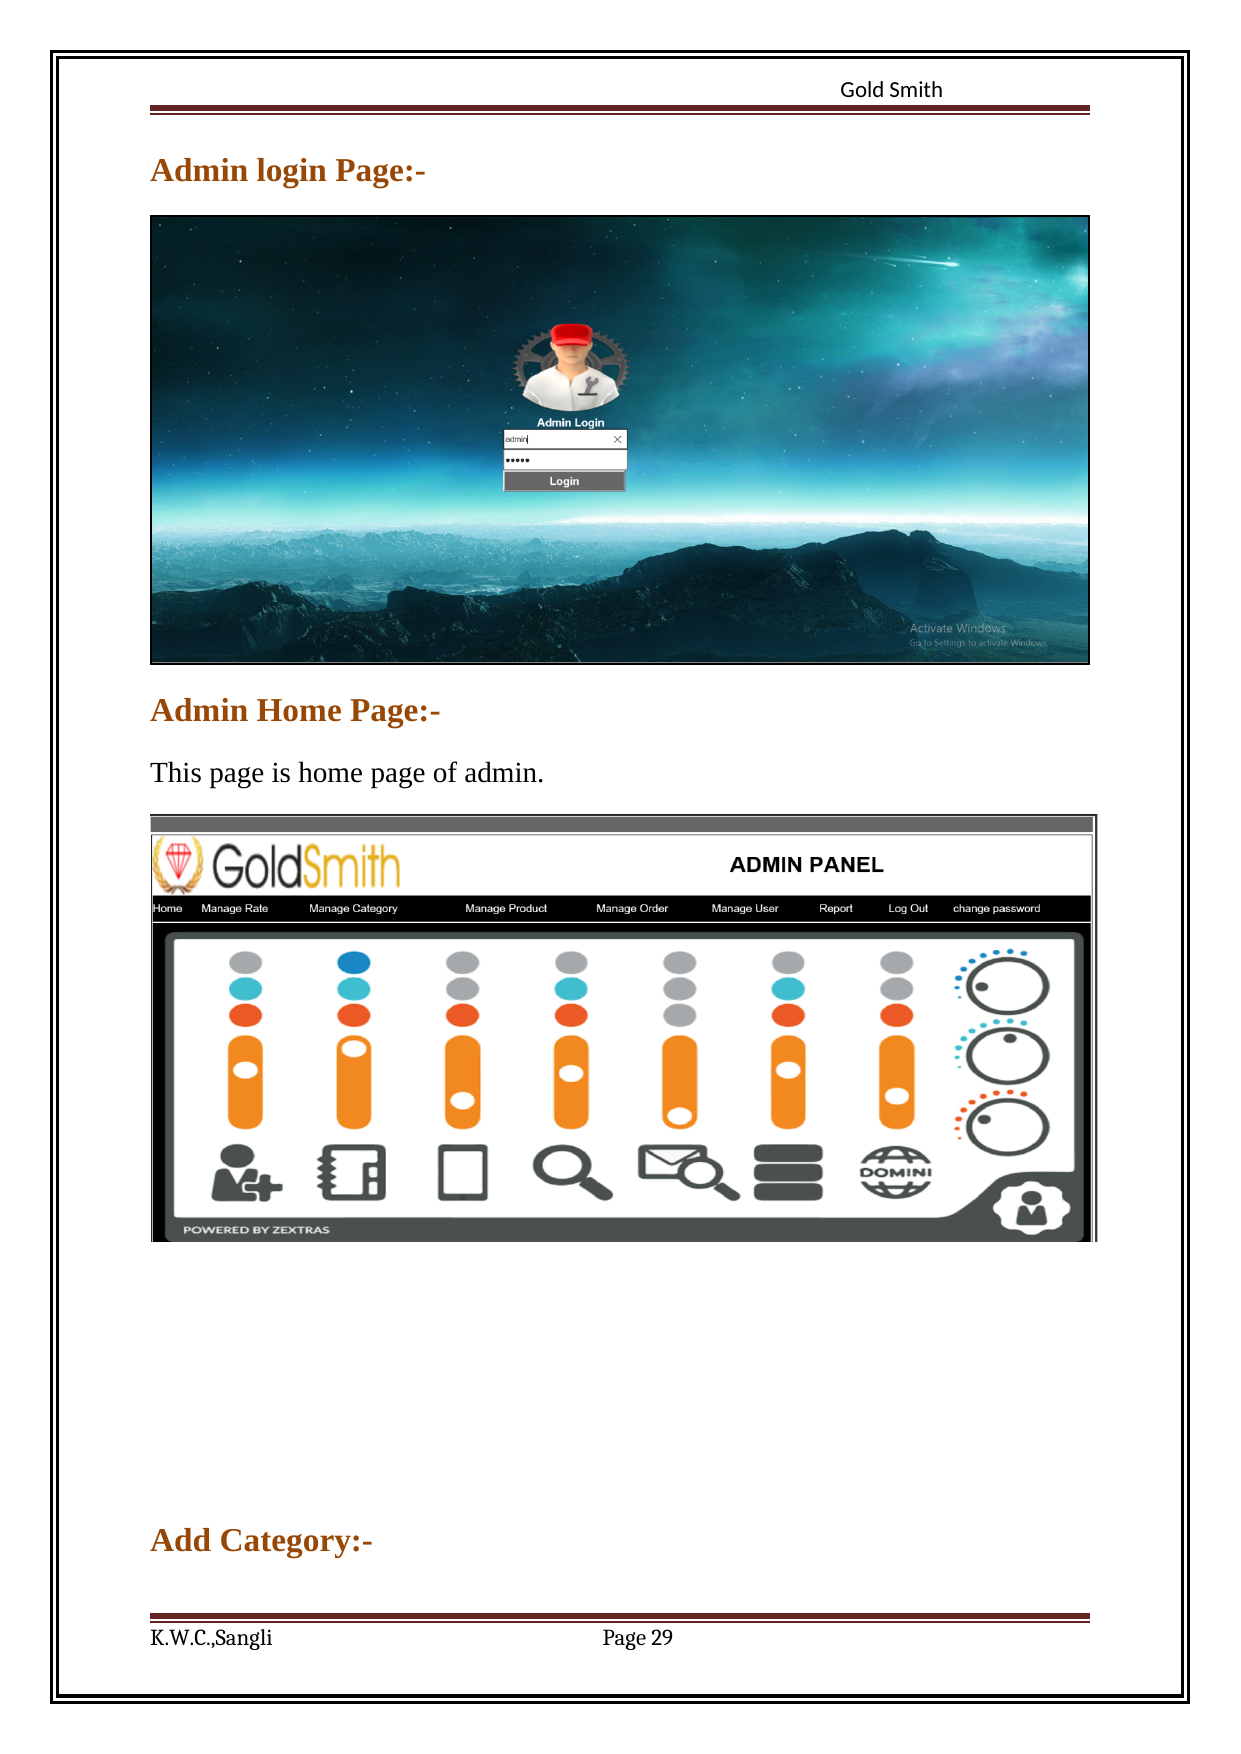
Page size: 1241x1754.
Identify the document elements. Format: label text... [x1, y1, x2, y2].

text Admin login Page:- [150, 150, 1090, 188]
text Add Category:- [150, 1521, 1090, 1559]
picture [150, 814, 1098, 1242]
text This page is home page of admin. [150, 755, 1090, 788]
text Admin Home Page:- [150, 690, 1090, 728]
picture [152, 217, 1088, 663]
